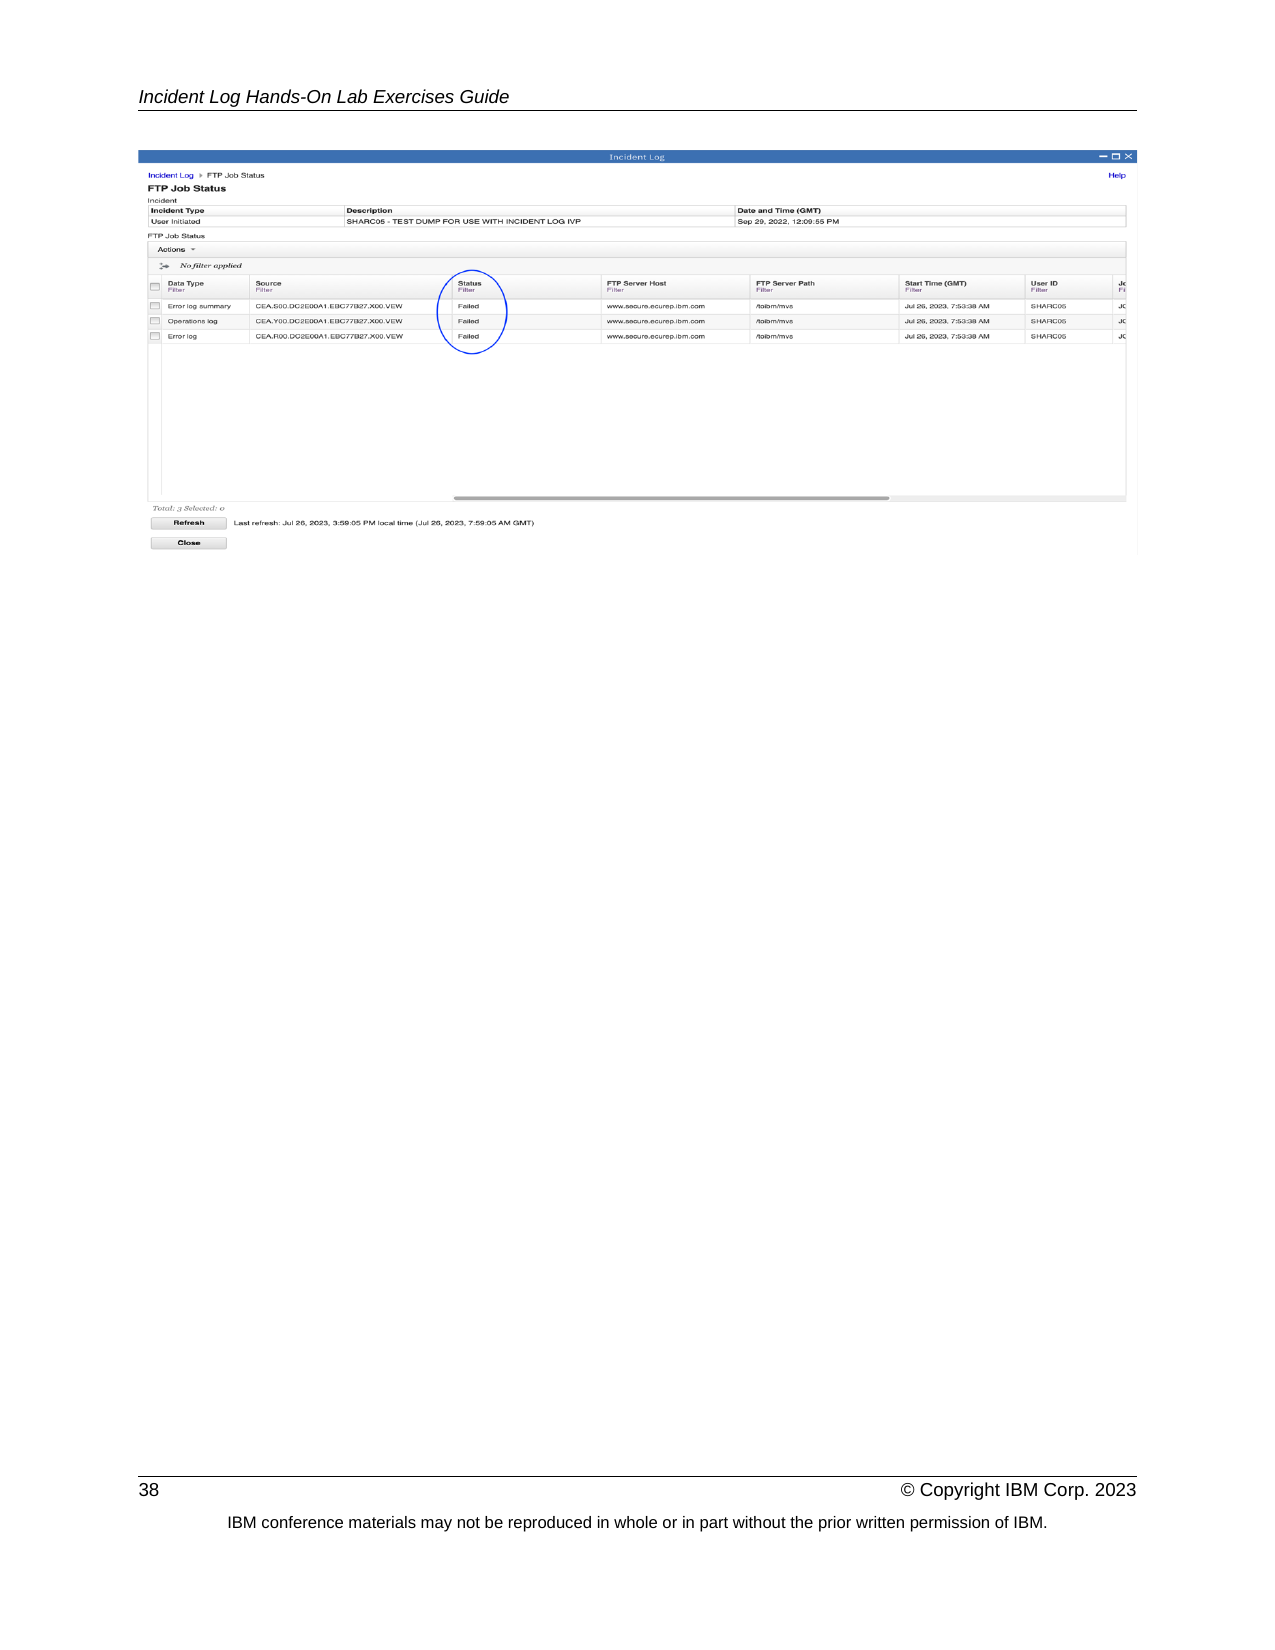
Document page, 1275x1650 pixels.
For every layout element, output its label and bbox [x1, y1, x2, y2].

picture [138, 150, 1138, 555]
